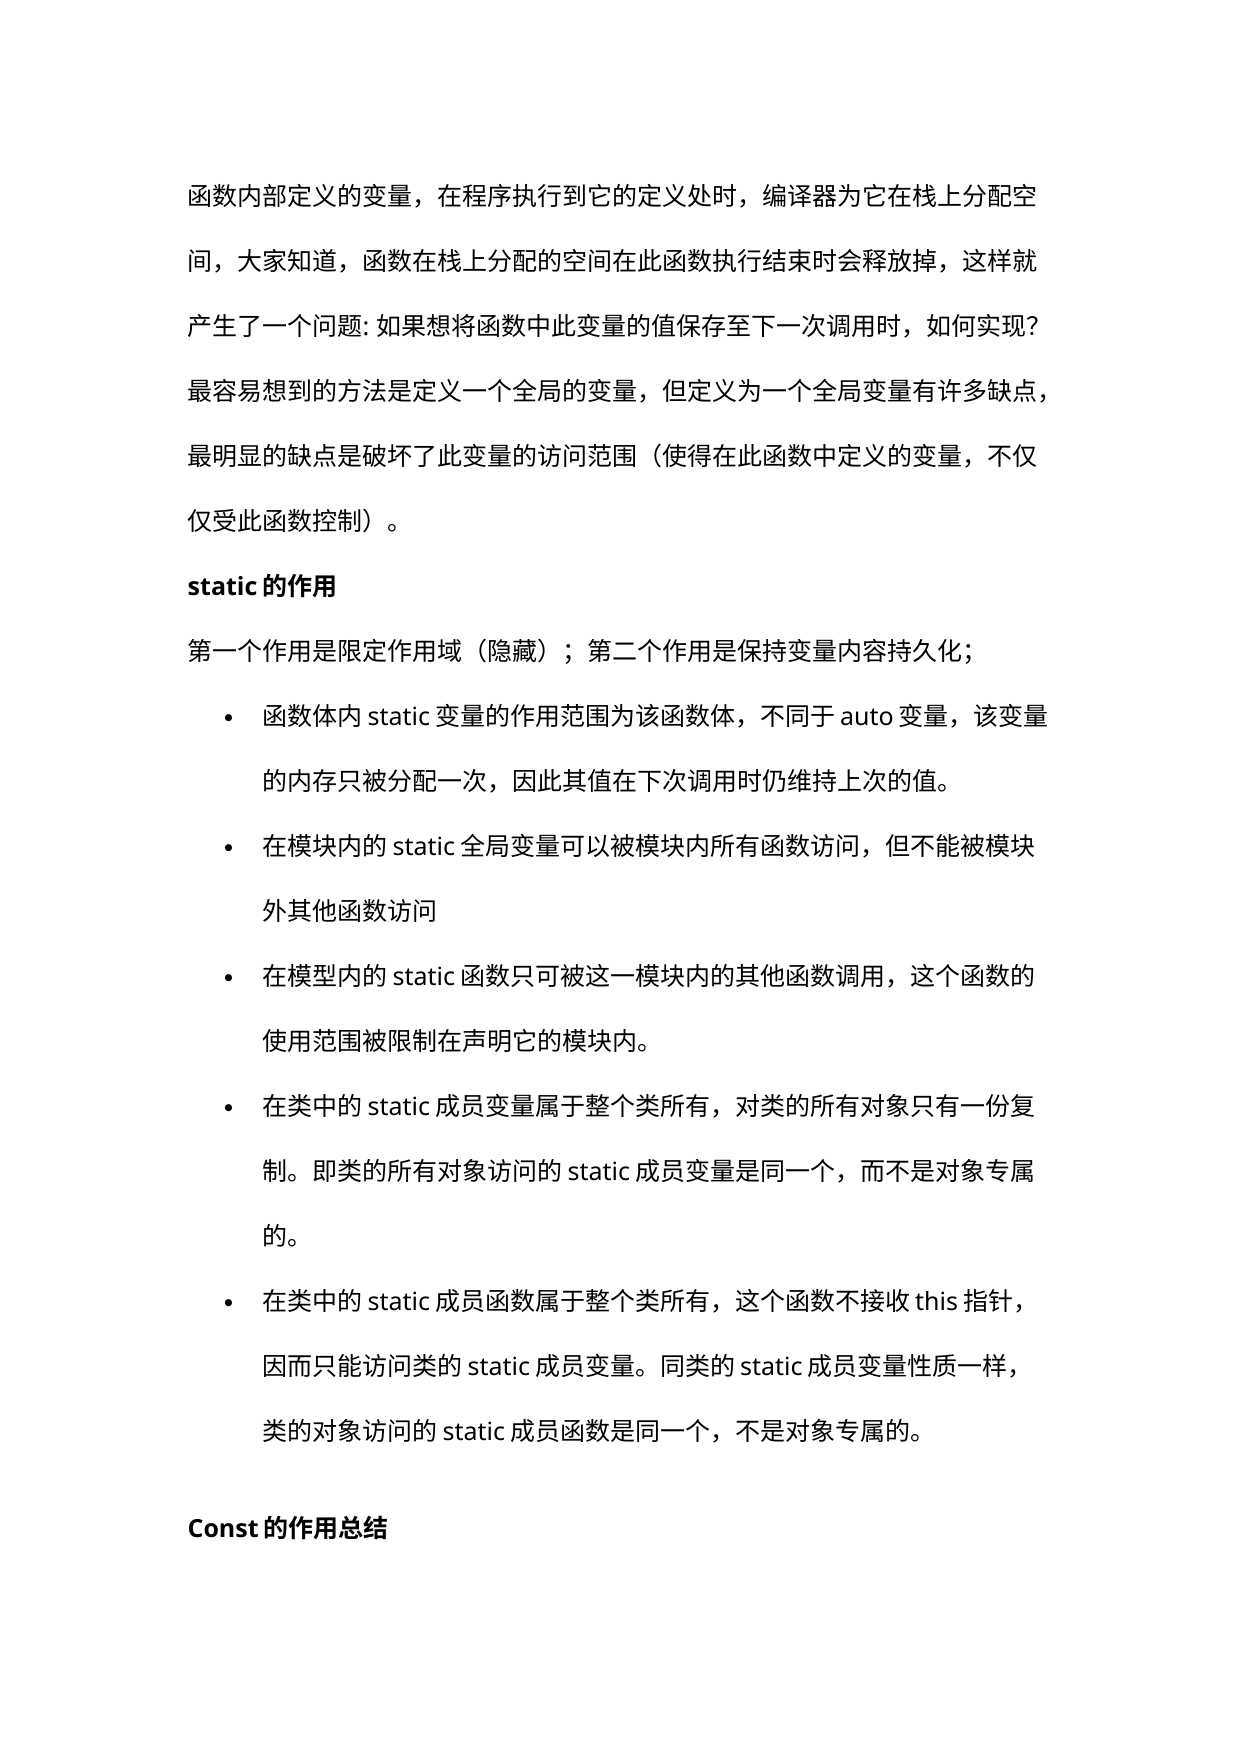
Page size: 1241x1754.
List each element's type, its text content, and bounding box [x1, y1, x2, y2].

list 在模块内的static全局变量可以被模块内所有函数访问，但不能被模块外其他函数访问 [225, 812, 1053, 942]
text Const的作用总结 [187, 1494, 1053, 1559]
list 函数体内static变量的作用范围为该函数体，不同于auto变量，该变量的内存只被分配一次，因此其值在下次调用时仍维持上次的值。 [225, 682, 1053, 812]
text 函数内部定义的变量，在程序执行到它的定义处时，编译器为它在栈上分配空间，大家知道，函数在栈上分配的空间在此函数执行结束时会释放掉，这样就产生了一个问题: 如果想将函数中此变量的值保存至下一次调用时，如何实现？ 最容易想到的方法是定义一个全局的变量，但定义为一个全局变量有许多缺点，最明显的缺点是破坏了此变量的访问范围（使得在此函数中定义的变量，不仅仅受此函数控制）。 [187, 162, 1053, 552]
list 在类中的static成员变量属于整个类所有，对类的所有对象只有一份复制。即类的所有对象访问的static成员变量是同一个，而不是对象专属的。 [225, 1072, 1053, 1267]
list 在类中的static成员函数属于整个类所有，这个函数不接收this指针，因而只能访问类的static成员变量。同类的static成员变量性质一样，类的对象访问的static成员函数是同一个，不是对象专属的。 [225, 1267, 1053, 1462]
text 第一个作用是限定作用域（隐藏）；第二个作用是保持变量内容持久化； [187, 617, 1053, 682]
text static的作用 [187, 552, 1053, 617]
list 在模型内的static函数只可被这一模块内的其他函数调用，这个函数的使用范围被限制在声明它的模块内。 [225, 942, 1053, 1072]
